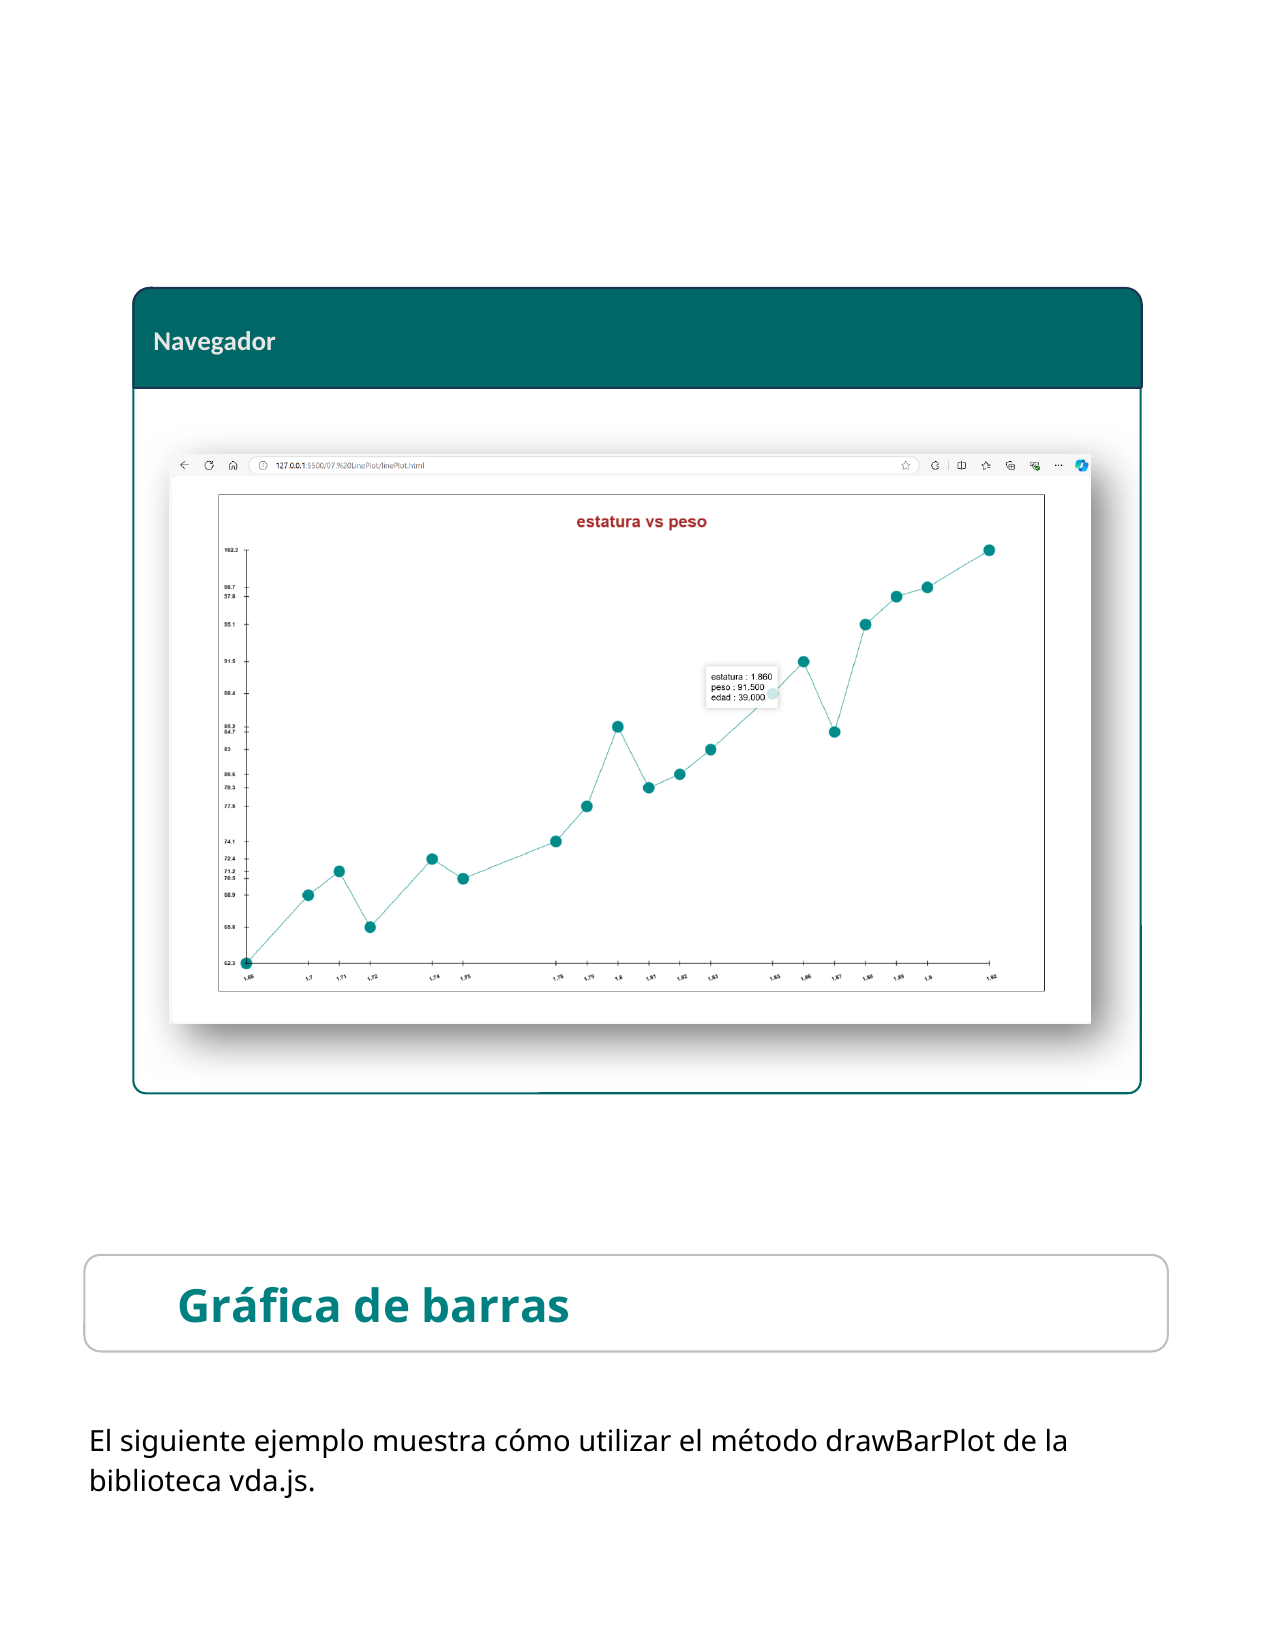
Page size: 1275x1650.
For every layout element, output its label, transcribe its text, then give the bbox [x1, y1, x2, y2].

text El siguiente ejemplo muestra cómo utilizar el método drawBarPlot de la biblioteca vda.js. [88, 1420, 1152, 1499]
picture [169, 454, 1091, 1024]
subtitle Gráfica de barras [177, 1273, 1098, 1336]
